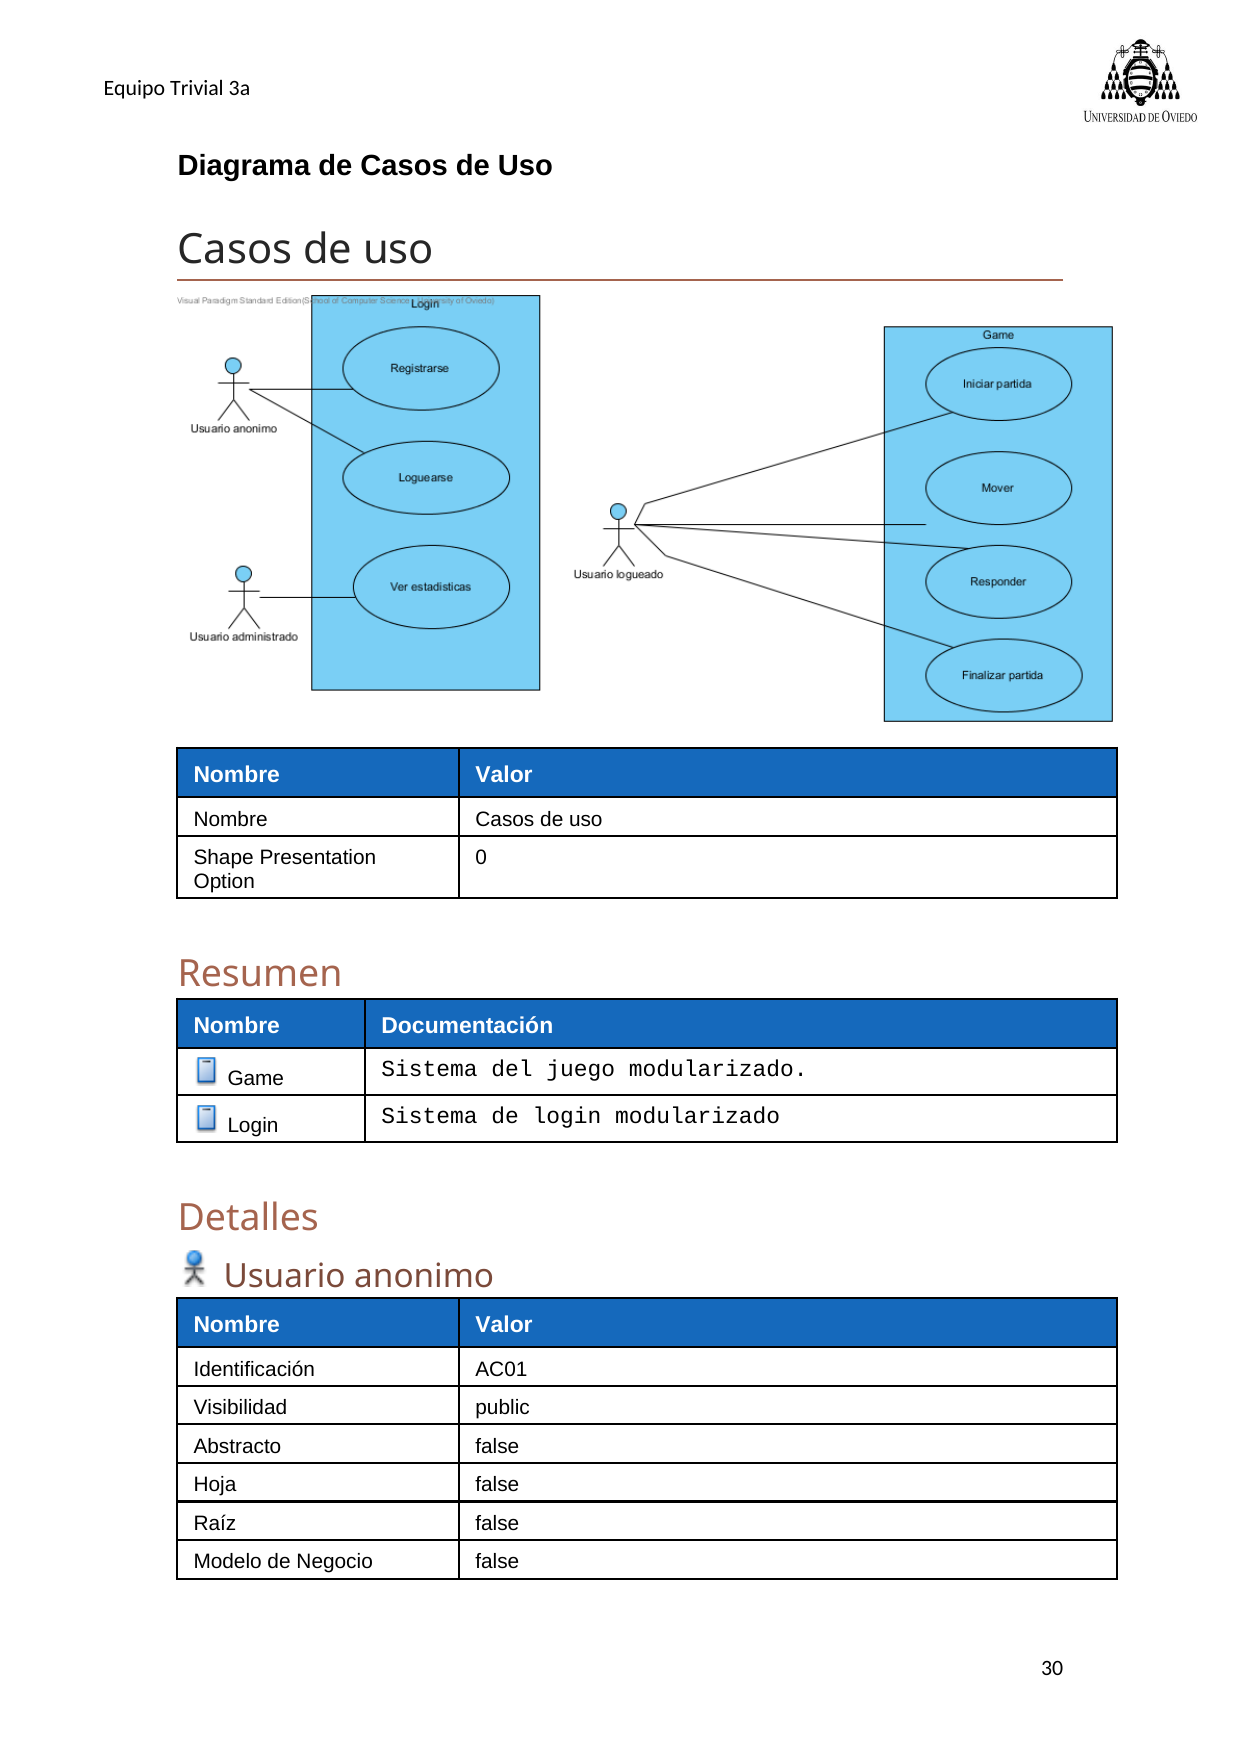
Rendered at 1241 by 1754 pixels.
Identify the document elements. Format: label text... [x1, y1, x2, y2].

table_header Valor [460, 1299, 1116, 1346]
picture [177, 1249, 215, 1287]
table_cell Modelo de Negocio [178, 1541, 458, 1577]
subtitle Detalles [177, 1190, 1063, 1241]
table_cell Sistema del juego modularizado. [366, 1049, 1116, 1094]
table_cell Game [178, 1049, 364, 1094]
table_cell AC01 [460, 1348, 1116, 1385]
table_header Nombre [178, 749, 458, 796]
table_cell Nombre [178, 798, 458, 834]
table_cell Hoja [178, 1464, 458, 1500]
table_cell Raíz [178, 1503, 458, 1539]
table_cell Login [178, 1096, 364, 1141]
table_header Valor [460, 749, 1116, 796]
table_cell false [460, 1503, 1116, 1539]
table_cell Sistema de login modularizado [366, 1096, 1116, 1141]
table_cell public [460, 1387, 1116, 1423]
subtitle Usuario anonimo [177, 1249, 1063, 1297]
table_cell false [460, 1541, 1116, 1577]
table_cell false [460, 1464, 1116, 1500]
text Diagrama de Casos de Uso [177, 148, 1063, 181]
picture [1077, 35, 1198, 123]
table_cell Casos de uso [460, 798, 1116, 834]
table_header Nombre [178, 1299, 458, 1346]
table_cell Abstracto [178, 1425, 458, 1462]
subtitle Casos de uso [177, 219, 1063, 279]
picture [193, 1057, 222, 1086]
picture [177, 293, 1117, 726]
table_cell 0 [460, 837, 1116, 897]
subtitle Resumen [177, 946, 1063, 997]
table_header Nombre [178, 1000, 364, 1047]
table_cell Identificación [178, 1348, 458, 1385]
picture [193, 1104, 222, 1133]
table_cell false [460, 1425, 1116, 1462]
table_header Documentación [366, 1000, 1116, 1047]
table_cell Visibilidad [178, 1387, 458, 1423]
table_cell Shape Presentation Option [178, 837, 458, 897]
